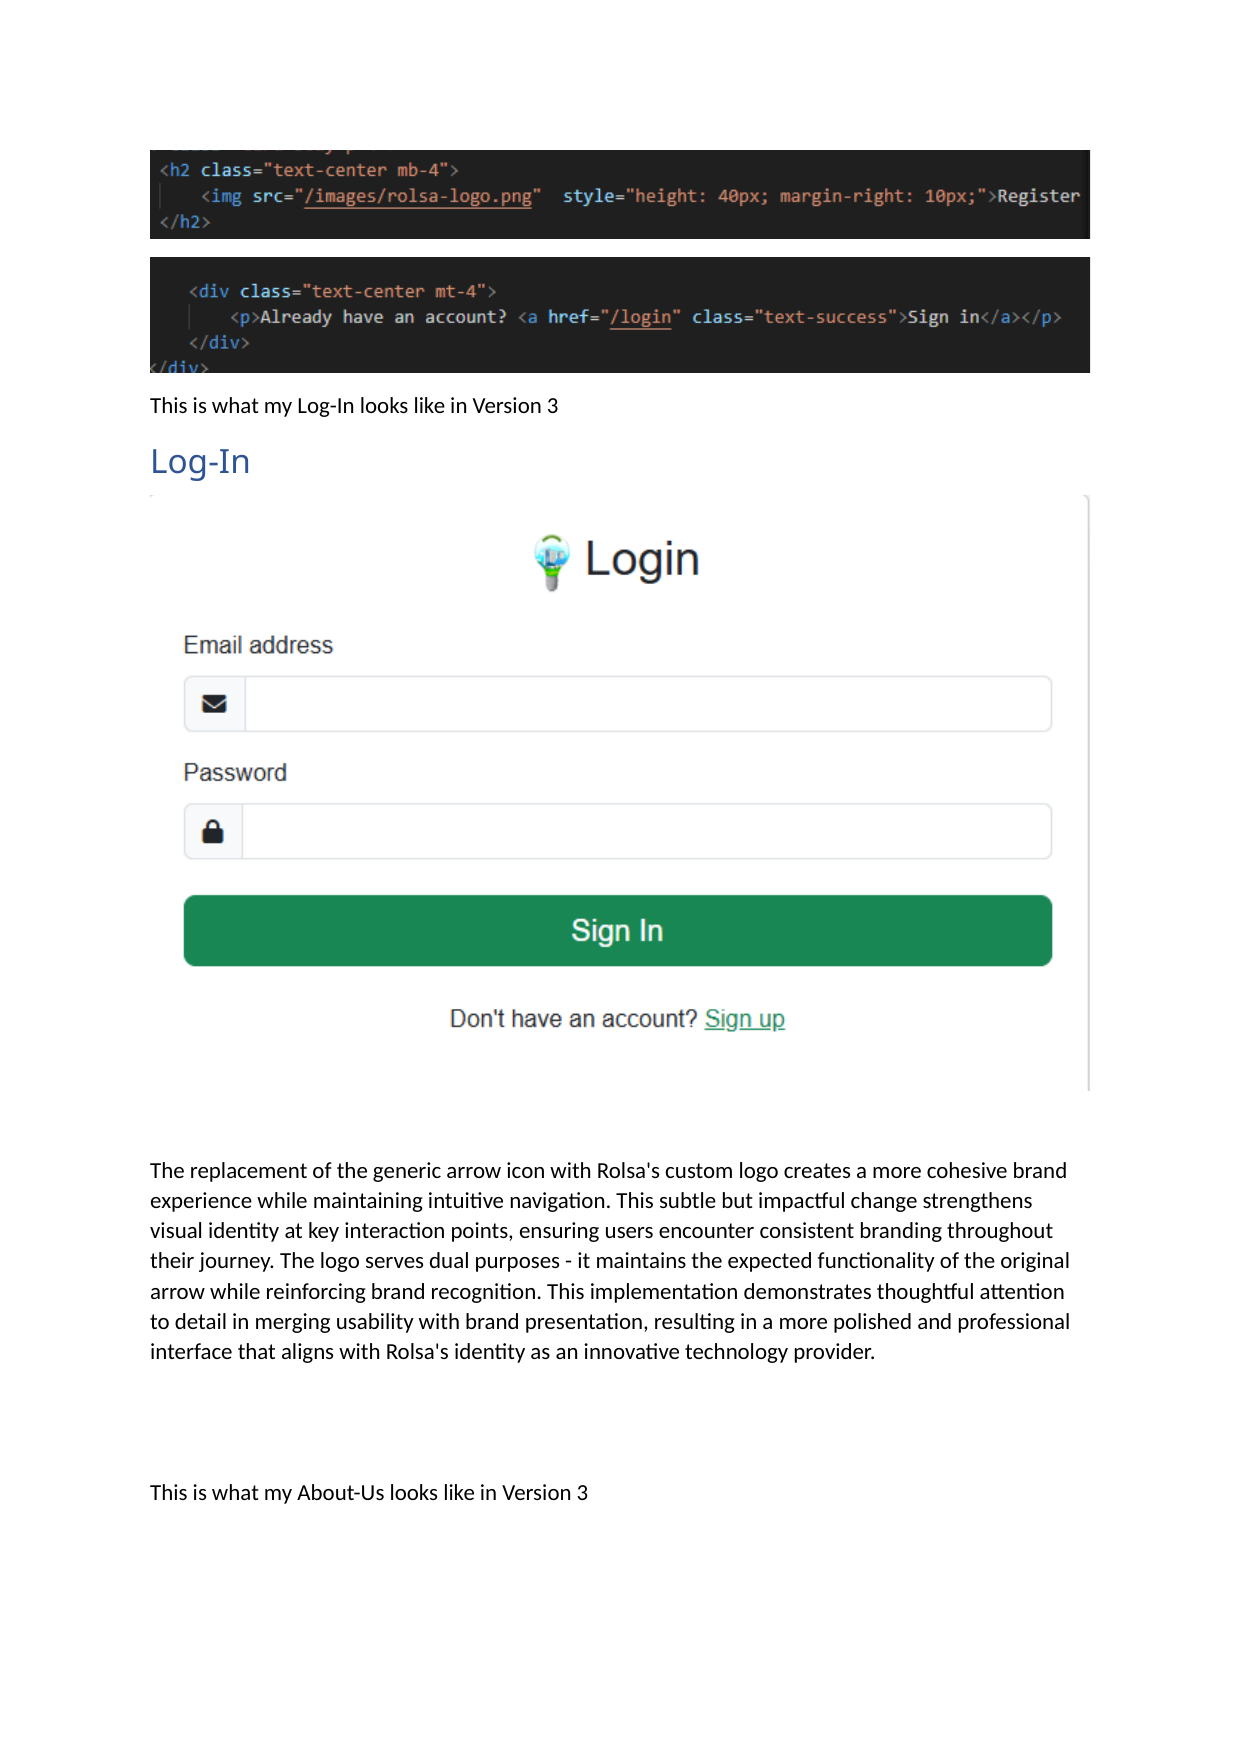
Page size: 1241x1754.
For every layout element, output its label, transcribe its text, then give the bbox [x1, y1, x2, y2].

picture [150, 257, 1091, 373]
text This is what my Log-In looks like in Version 3 [150, 391, 1090, 419]
picture [150, 150, 1091, 239]
text This is what my About-Us looks like in Version 3 [150, 1478, 1090, 1506]
picture [150, 495, 1091, 1091]
text The replacement of the generic arrow icon with Rolsa's custom logo creates a more cohesive brand experience while maintaining intuitive navigation. This subtle but impactful change strengthens visual identity at key interaction points, ensuring users encounter consistent branding throughout their journey. The logo serves dual purposes - it maintains the expected functionality of the original arrow while reinforcing brand recognition. This implementation demonstrates thoughtful attention to detail in merging usability with brand presentation, resulting in a more polished and professional interface that aligns with Rolsa's identity as an innovative technology provider. [150, 1156, 1090, 1365]
subtitle Log-In [150, 438, 1090, 483]
